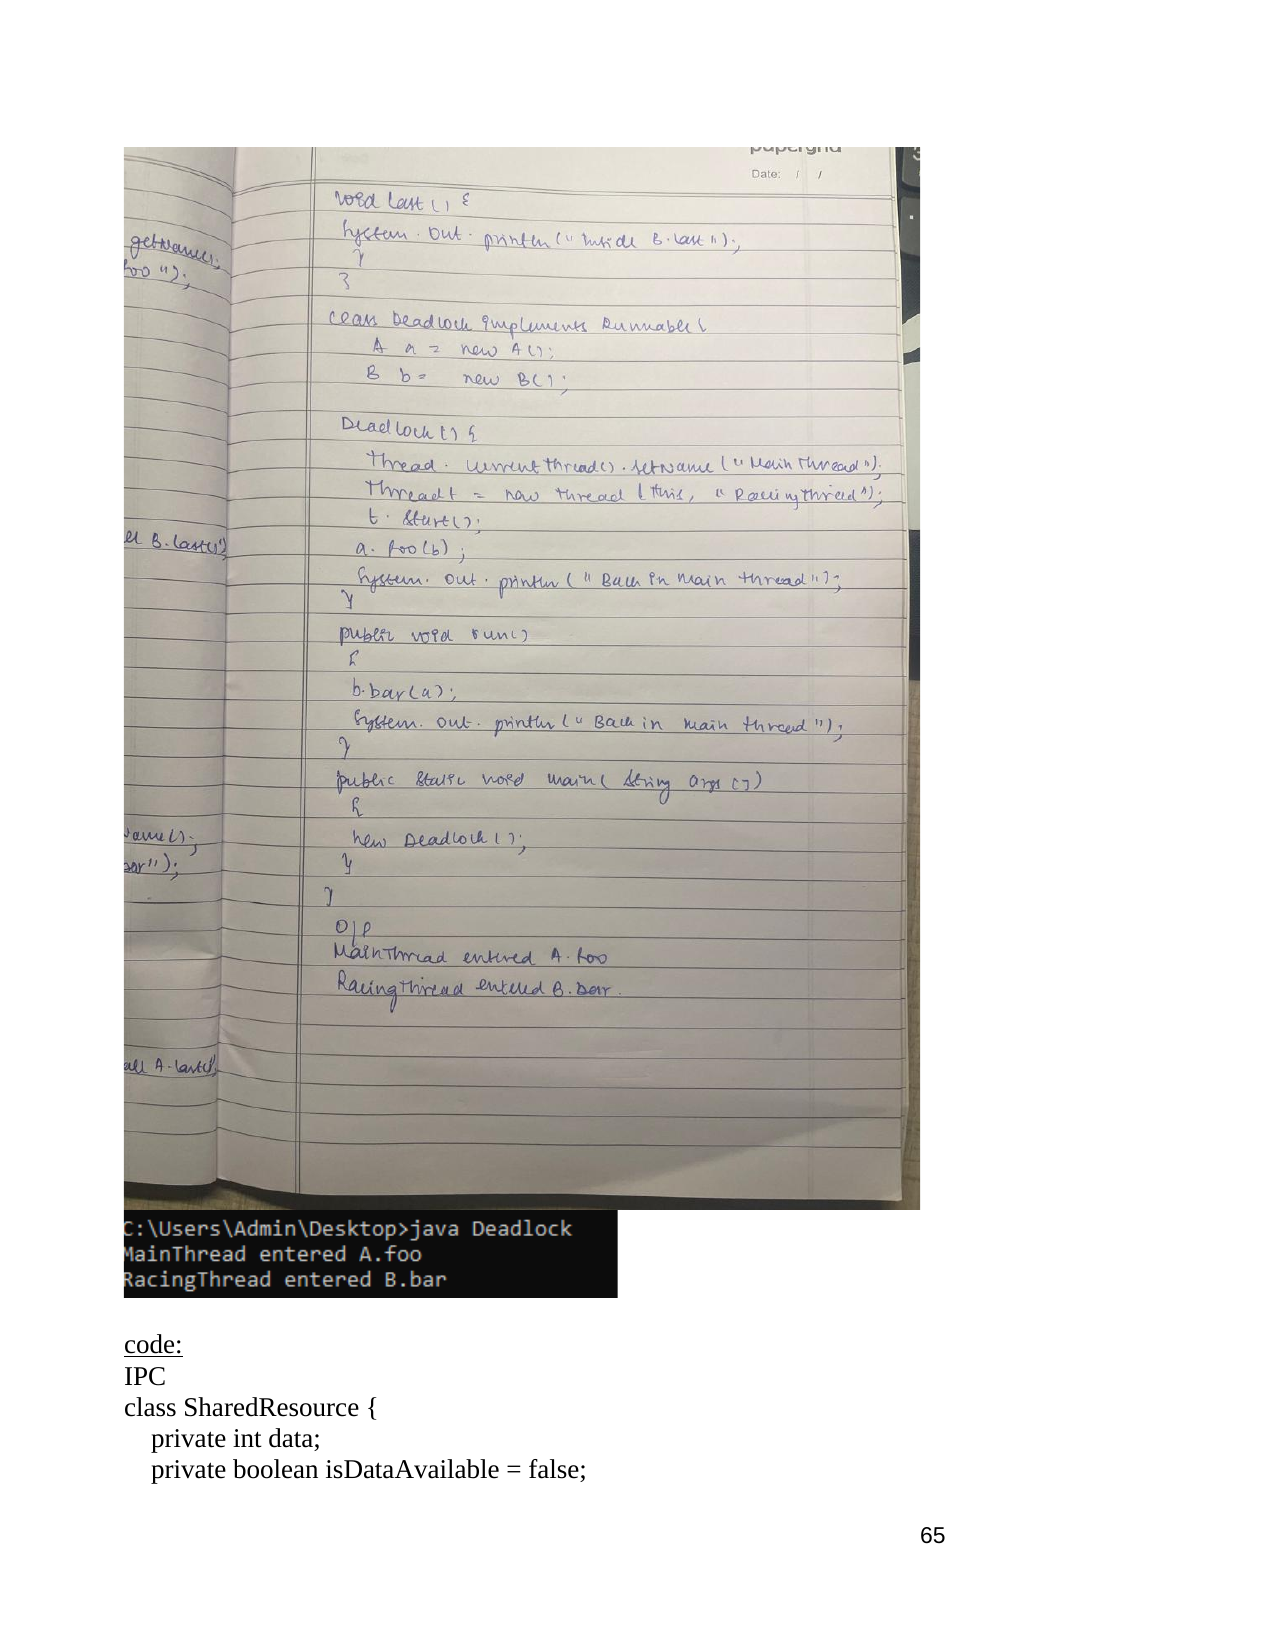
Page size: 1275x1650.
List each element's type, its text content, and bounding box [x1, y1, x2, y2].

text class SharedResource { [124, 1391, 1236, 1422]
text IPC [124, 1360, 1236, 1391]
text private boolean isDataAvailable = false; [124, 1453, 1236, 1484]
picture [123, 147, 921, 1298]
text code: [124, 1329, 1236, 1360]
text private int data; [124, 1422, 1236, 1453]
